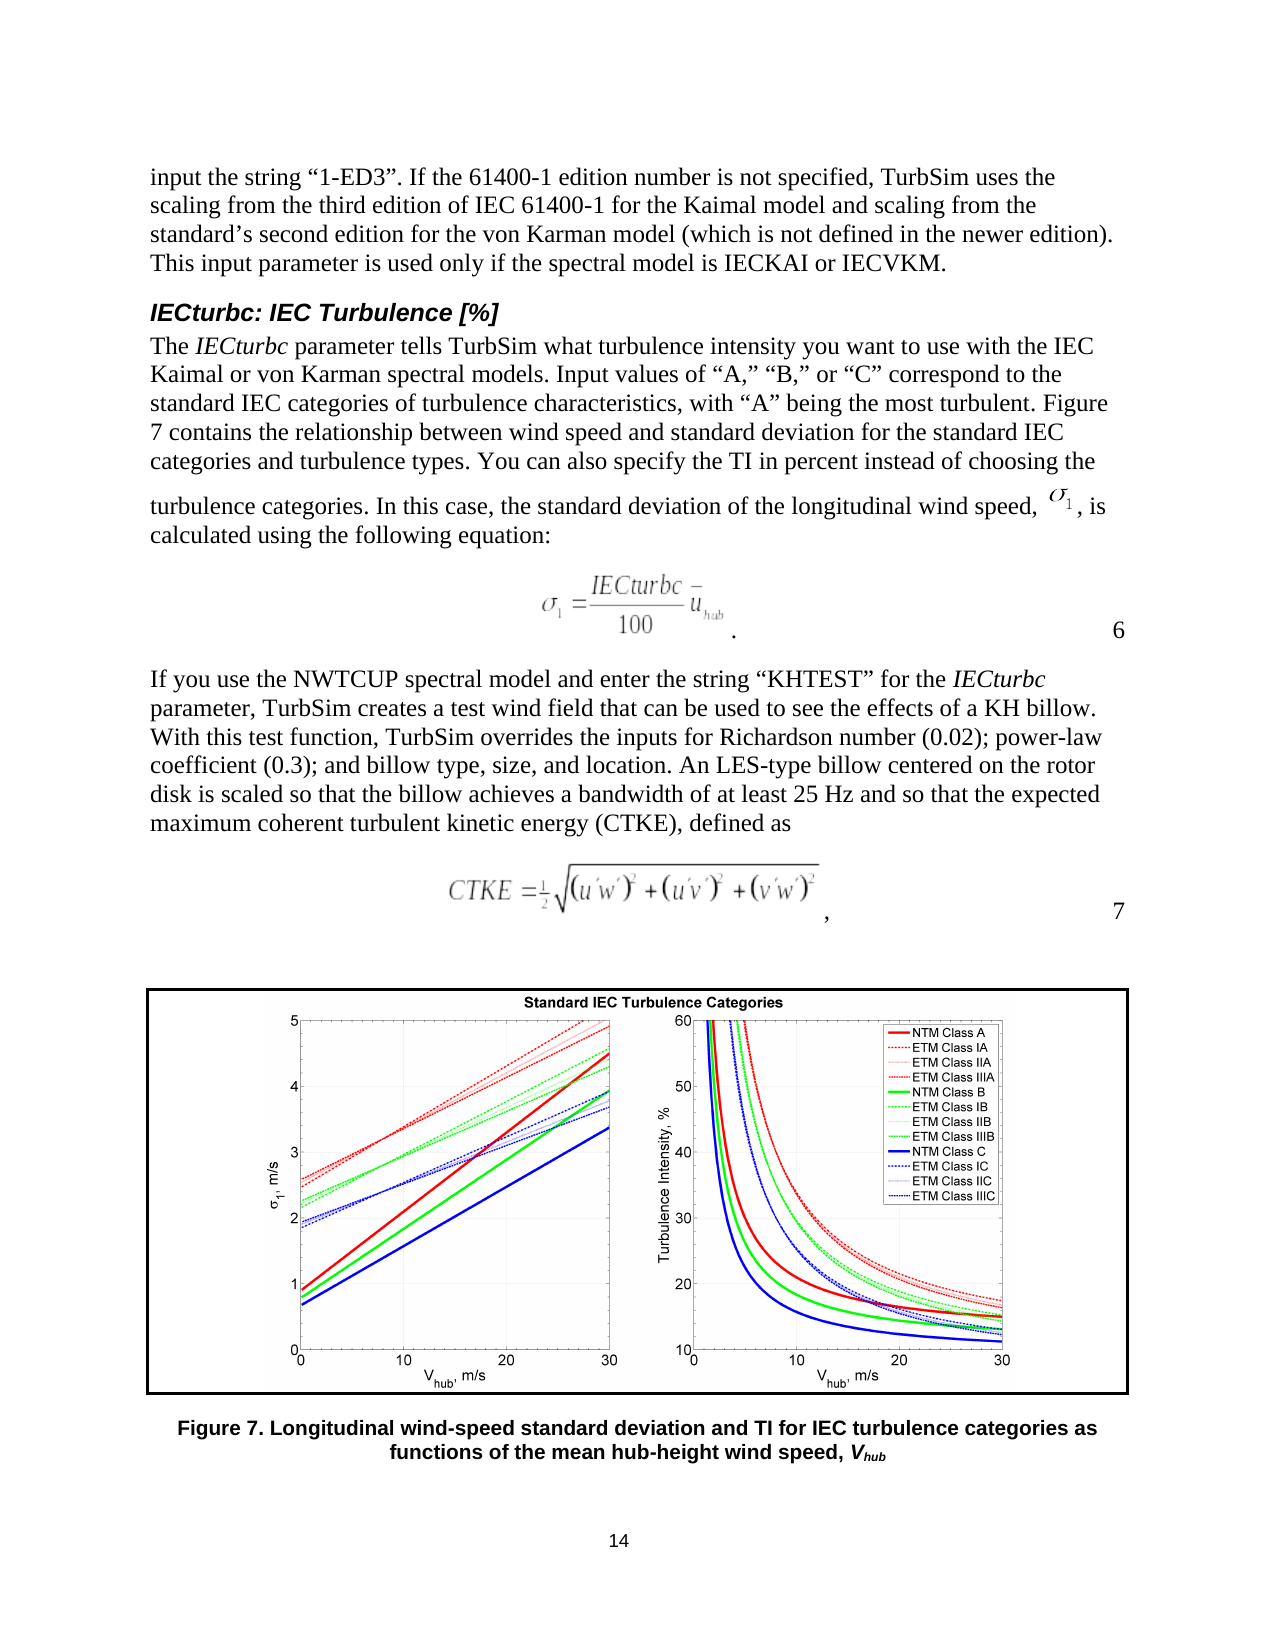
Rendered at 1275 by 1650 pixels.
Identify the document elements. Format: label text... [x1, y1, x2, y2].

text . (6) [150, 570, 1125, 643]
text The IECturbc parameter tells TurbSim what turbulence intensity you want to use with the IEC Kaimal or von Karman spectral models. Input values of “A,” “B,” or “C” correspond to the standard IEC categories of turbulence characteristics, with “A” being the most turbulent. Figure 7 contains the relationship between wind speed and standard deviation for the standard IEC categories and turbulence types. You can also specify the TI in percent instead of choosing the turbulence categories. In this case, the standard deviation of the longitudinal wind speed, , is calculated using the following equation: [150, 331, 1125, 549]
text If you use the NWTCUP spectral model and enter the string “KHTEST” for the IECturbc parameter, TurbSim creates a test wind field that can be used to see the effects of a KH billow. With this test function, TurbSim overrides the inputs for Richardson number (0.02); power-law coefficient (0.3); and billow type, size, and location. An LES-type billow centered on the rotor disk is scaled so that the billow achieves a bandwidth of at least 25 Hz and so that the expected maximum coherent turbulent kinetic energy (CTKE), defined as [150, 664, 1125, 837]
text IECturbc: IEC Turbulence [%] [150, 298, 1125, 326]
picture [260, 993, 1015, 1391]
text , (7) [150, 858, 1125, 925]
